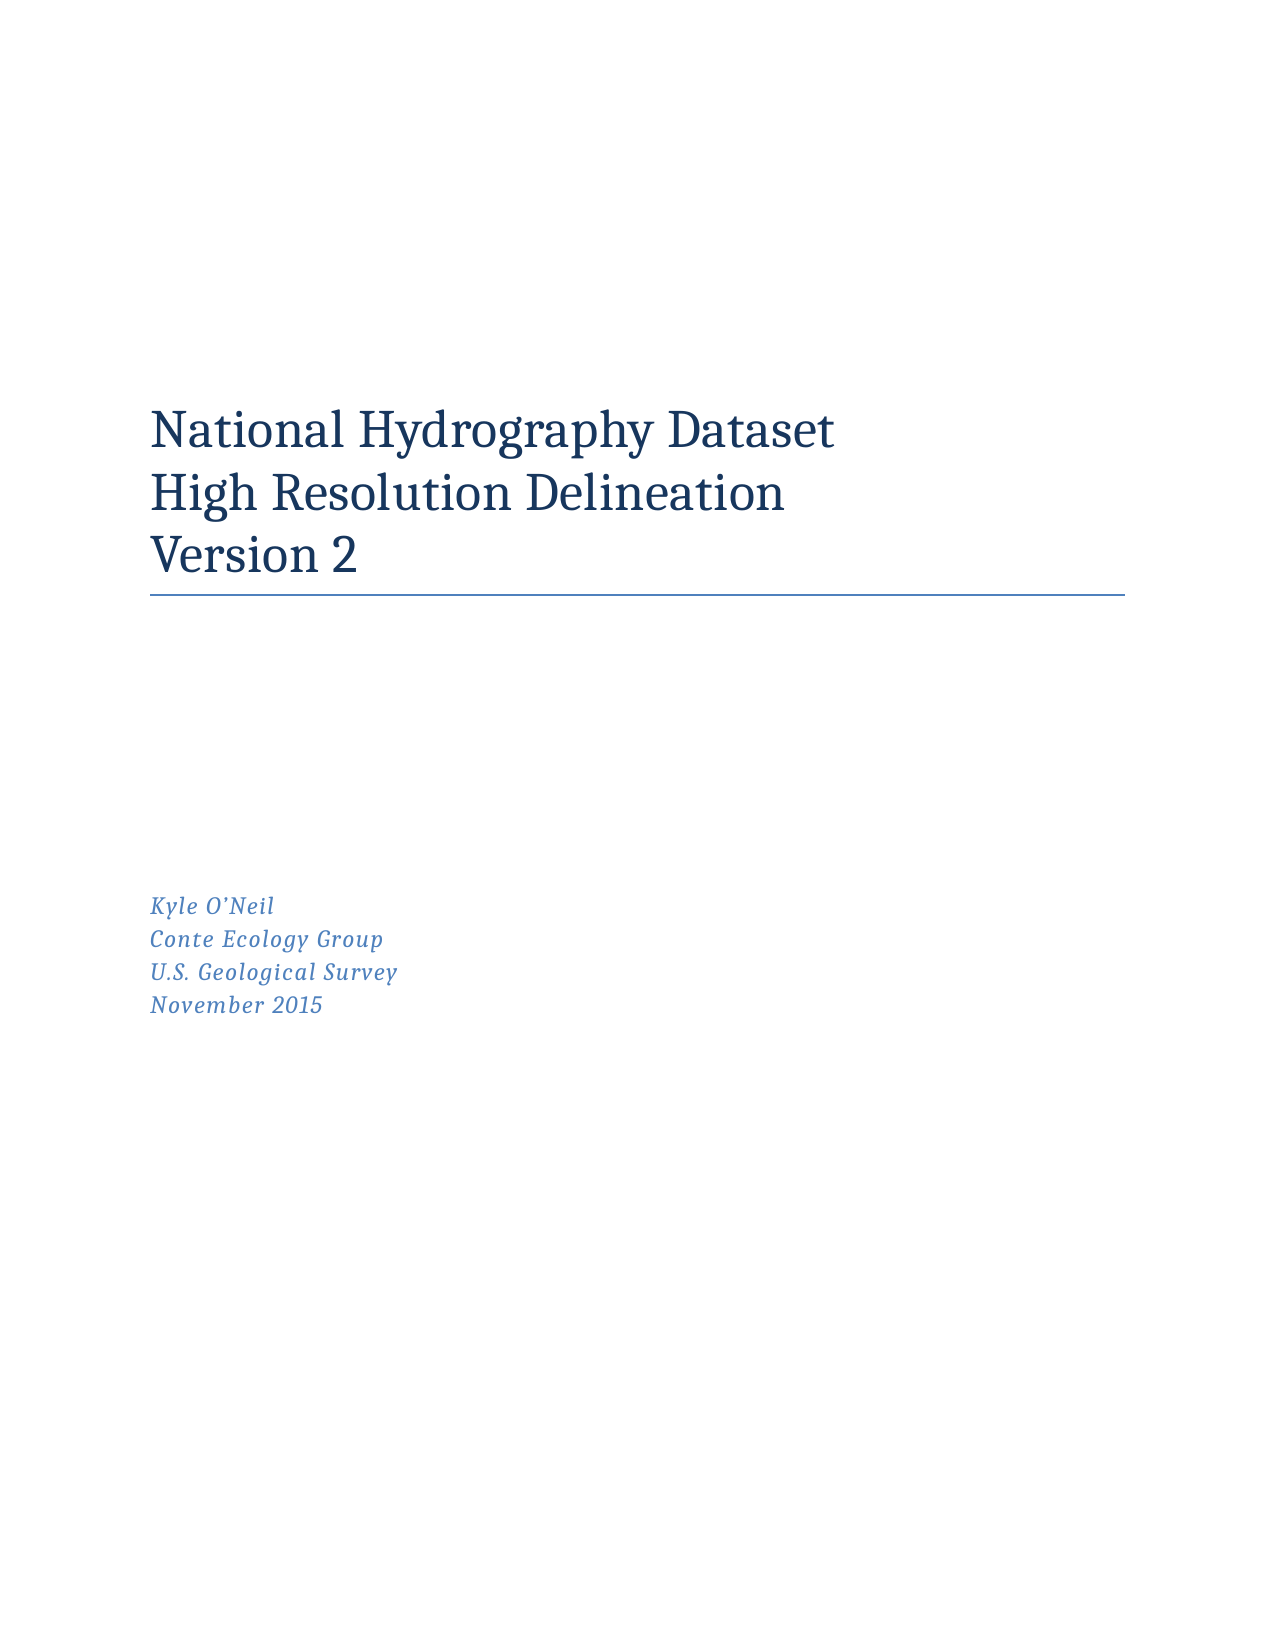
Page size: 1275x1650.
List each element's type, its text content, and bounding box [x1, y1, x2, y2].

title High Resolution Delineation [150, 461, 1125, 524]
subtitle U.S. Geological Survey [150, 958, 1125, 987]
subtitle Kyle O’Neil [150, 892, 1125, 921]
subtitle November 2015 [150, 991, 1125, 1020]
title National Hydrography Dataset [150, 399, 1125, 461]
subtitle Conte Ecology Group [150, 925, 1125, 954]
title Version 2 [150, 524, 1125, 594]
